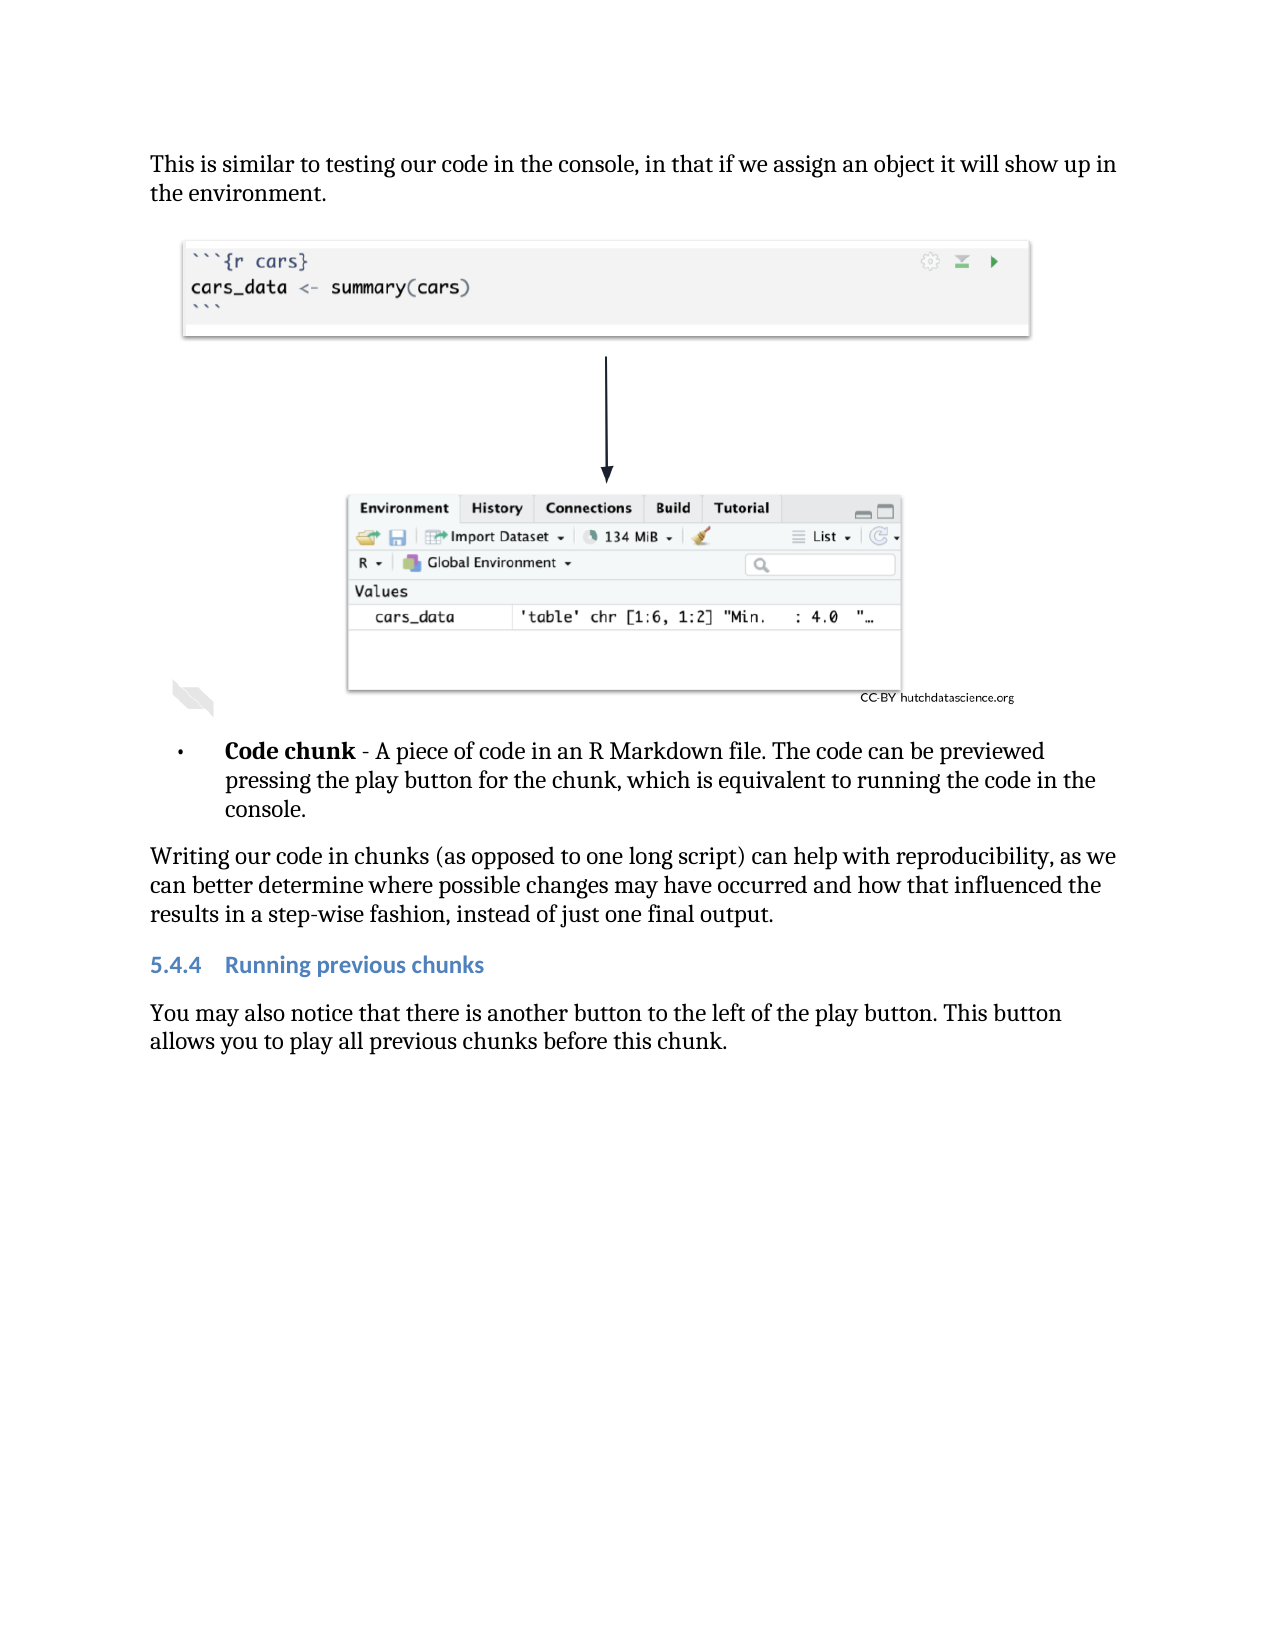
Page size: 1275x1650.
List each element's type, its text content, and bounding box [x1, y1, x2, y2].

subtitle 5.4.4 Running previous chunks [150, 949, 1125, 980]
text You may also notice that there is another button to the left of the play button. This button allows you to play all previous chunks before this chunk. [150, 998, 1125, 1056]
list Code chunk - A piece of code in an R Markdown file. The code can be previewed pressing the play button for the chunk, which is equivalent to running the code in the console. [175, 737, 1125, 823]
picture [168, 226, 1044, 719]
text This is similar to testing our code in the console, in that if we assign an object it will show up in the environment. [150, 150, 1125, 207]
text Writing our code in chunks (as opposed to one long script) can help with reproducibility, as we can better determine where possible changes may have occurred and how that influenced the results in a step-wise fashion, instead of just one final output. [150, 842, 1125, 928]
